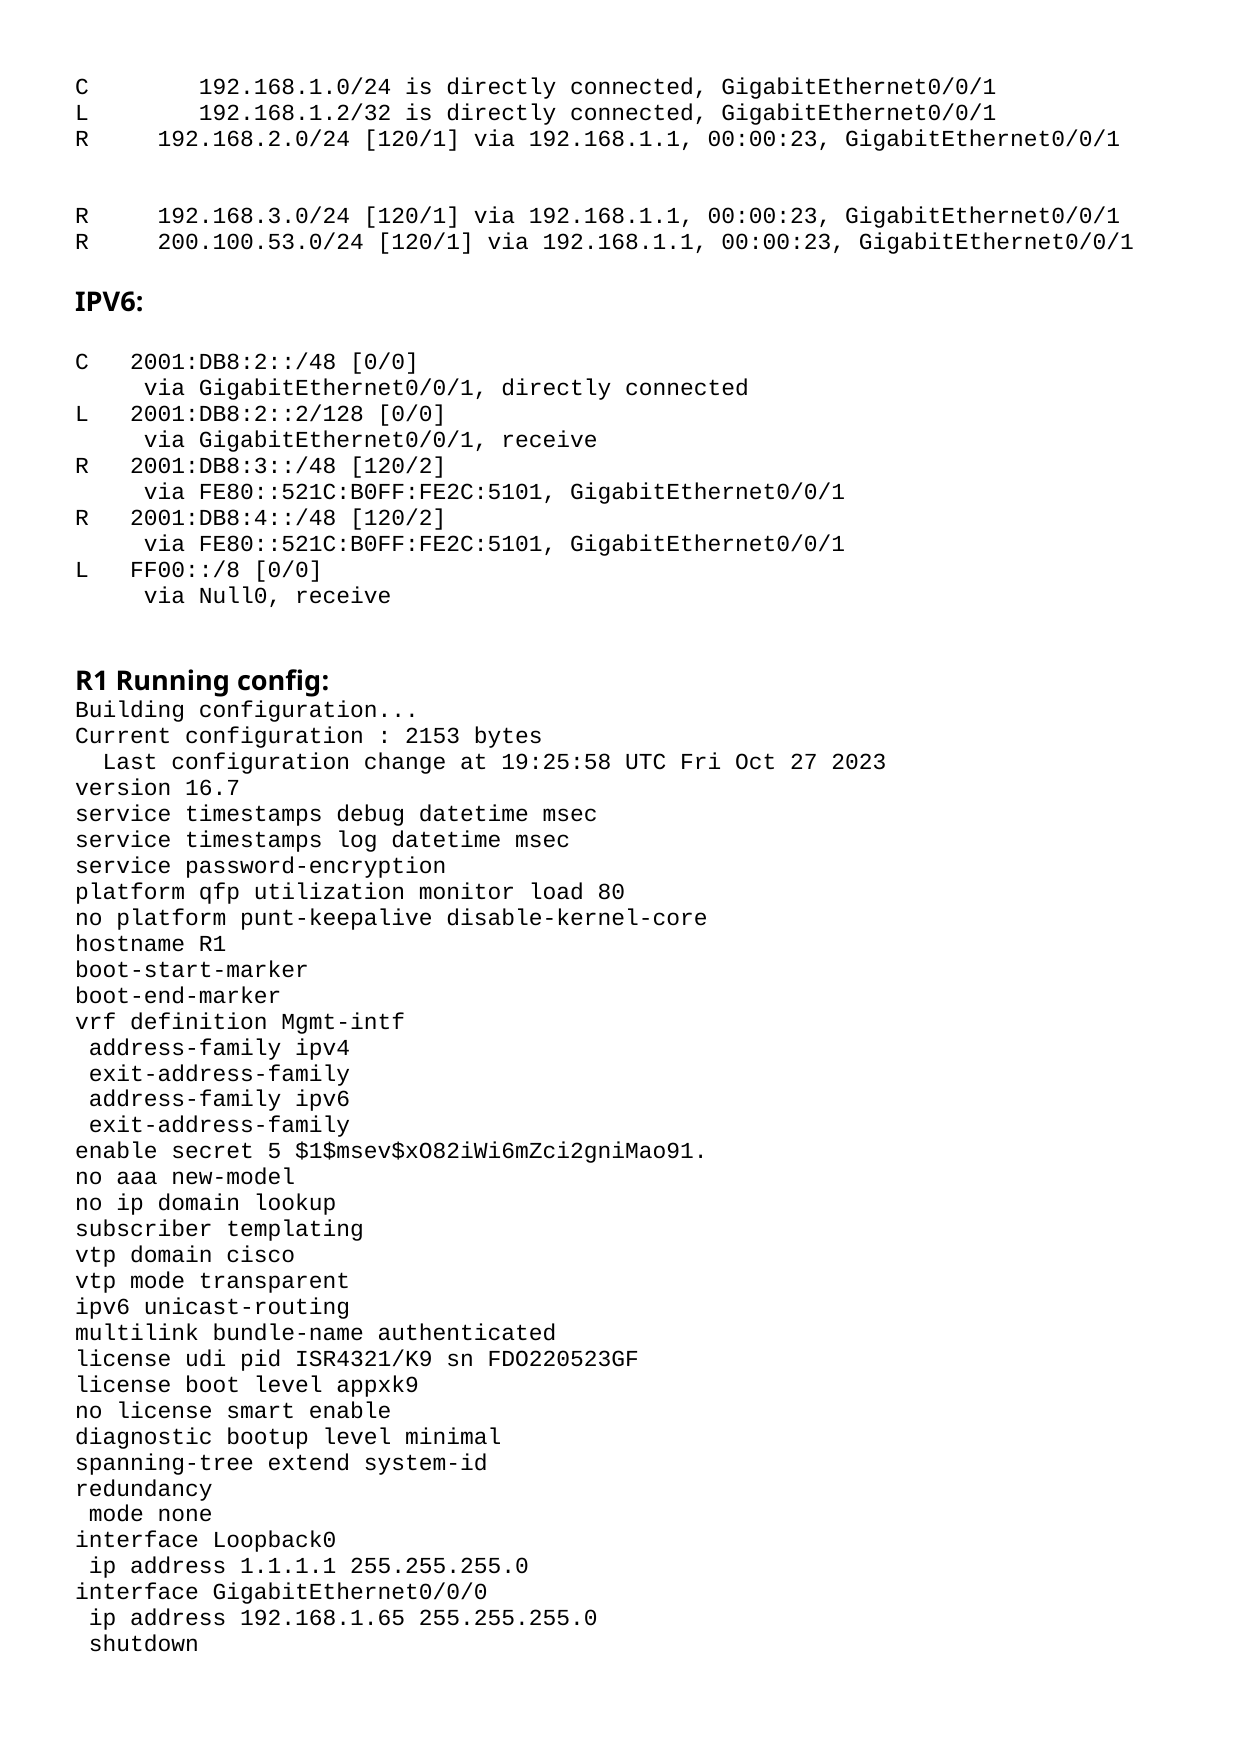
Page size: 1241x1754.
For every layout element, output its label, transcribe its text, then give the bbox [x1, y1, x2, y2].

text ip address 192.168.1.65 255.255.255.0 [75, 1607, 1165, 1632]
text address-family ipv4 [75, 1036, 1165, 1062]
text no ip domain lookup [75, 1192, 1165, 1217]
text license boot level appxk9 [75, 1373, 1165, 1399]
text boot-start-marker [75, 958, 1165, 984]
text vtp mode transparent [75, 1269, 1165, 1295]
text R 2001:DB8:3::/48 [120/2] [75, 454, 1165, 480]
text via GigabitEthernet0/0/1, directly connected [75, 377, 1165, 402]
text subscriber templating [75, 1217, 1165, 1243]
text redundancy [75, 1477, 1165, 1503]
text version 16.7 [75, 777, 1165, 802]
text no platform punt-keepalive disable-kernel-core [75, 906, 1165, 932]
text no license smart enable [75, 1399, 1165, 1425]
text diagnostic bootup level minimal [75, 1425, 1165, 1451]
text service timestamps debug datetime msec [75, 802, 1165, 828]
text Current configuration : 2153 bytes [75, 725, 1165, 751]
text address-family ipv6 [75, 1088, 1165, 1114]
text via FE80::521C:B0FF:FE2C:5101, GigabitEthernet0/0/1 [75, 532, 1165, 558]
text IPV6: [75, 282, 1165, 319]
text R 192.168.3.0/24 [120/1] via 192.168.1.1, 00:00:23, GigabitEthernet0/0/1 [75, 205, 1165, 231]
text Building configuration... [75, 699, 1165, 725]
text service timestamps log datetime msec [75, 828, 1165, 854]
text R1 Running config: [75, 662, 1165, 699]
text license udi pid ISR4321/K9 sn FDO220523GF [75, 1347, 1165, 1373]
text mode none [75, 1503, 1165, 1529]
text boot-end-marker [75, 984, 1165, 1010]
text service password-encryption [75, 854, 1165, 880]
text spanning-tree extend system-id [75, 1451, 1165, 1477]
text interface Loopback0 [75, 1529, 1165, 1555]
text R 2001:DB8:4::/48 [120/2] [75, 506, 1165, 532]
text shutdown [75, 1632, 1165, 1658]
text vrf definition Mgmt-intf [75, 1010, 1165, 1036]
text vtp domain cisco [75, 1243, 1165, 1269]
text hostname R1 [75, 932, 1165, 958]
text enable secret 5 $1$msev$xO82iWi6mZci2gniMao91. [75, 1140, 1165, 1166]
text exit-address-family [75, 1114, 1165, 1140]
text ipv6 unicast-routing [75, 1295, 1165, 1321]
text ip address 1.1.1.1 255.255.255.0 [75, 1555, 1165, 1581]
text R 200.100.53.0/24 [120/1] via 192.168.1.1, 00:00:23, GigabitEthernet0/0/1 [75, 231, 1165, 257]
text via GigabitEthernet0/0/1, receive [75, 428, 1165, 454]
text C 2001:DB8:2::/48 [0/0] [75, 351, 1165, 377]
text C 192.168.1.0/24 is directly connected, GigabitEthernet0/0/1 [75, 75, 1165, 101]
text L 2001:DB8:2::2/128 [0/0] [75, 402, 1165, 428]
text via FE80::521C:B0FF:FE2C:5101, GigabitEthernet0/0/1 [75, 480, 1165, 506]
text L FF00::/8 [0/0] [75, 558, 1165, 584]
text no aaa new-model [75, 1166, 1165, 1192]
text via Null0, receive [75, 584, 1165, 610]
text platform qfp utilization monitor load 80 [75, 880, 1165, 906]
text interface GigabitEthernet0/0/0 [75, 1581, 1165, 1607]
text Last configuration change at 19:25:58 UTC Fri Oct 27 2023 [75, 751, 1165, 777]
text R 192.168.2.0/24 [120/1] via 192.168.1.1, 00:00:23, GigabitEthernet0/0/1 [75, 127, 1165, 153]
text L 192.168.1.2/32 is directly connected, GigabitEthernet0/0/1 [75, 101, 1165, 127]
text exit-address-family [75, 1062, 1165, 1088]
text multilink bundle-name authenticated [75, 1321, 1165, 1347]
